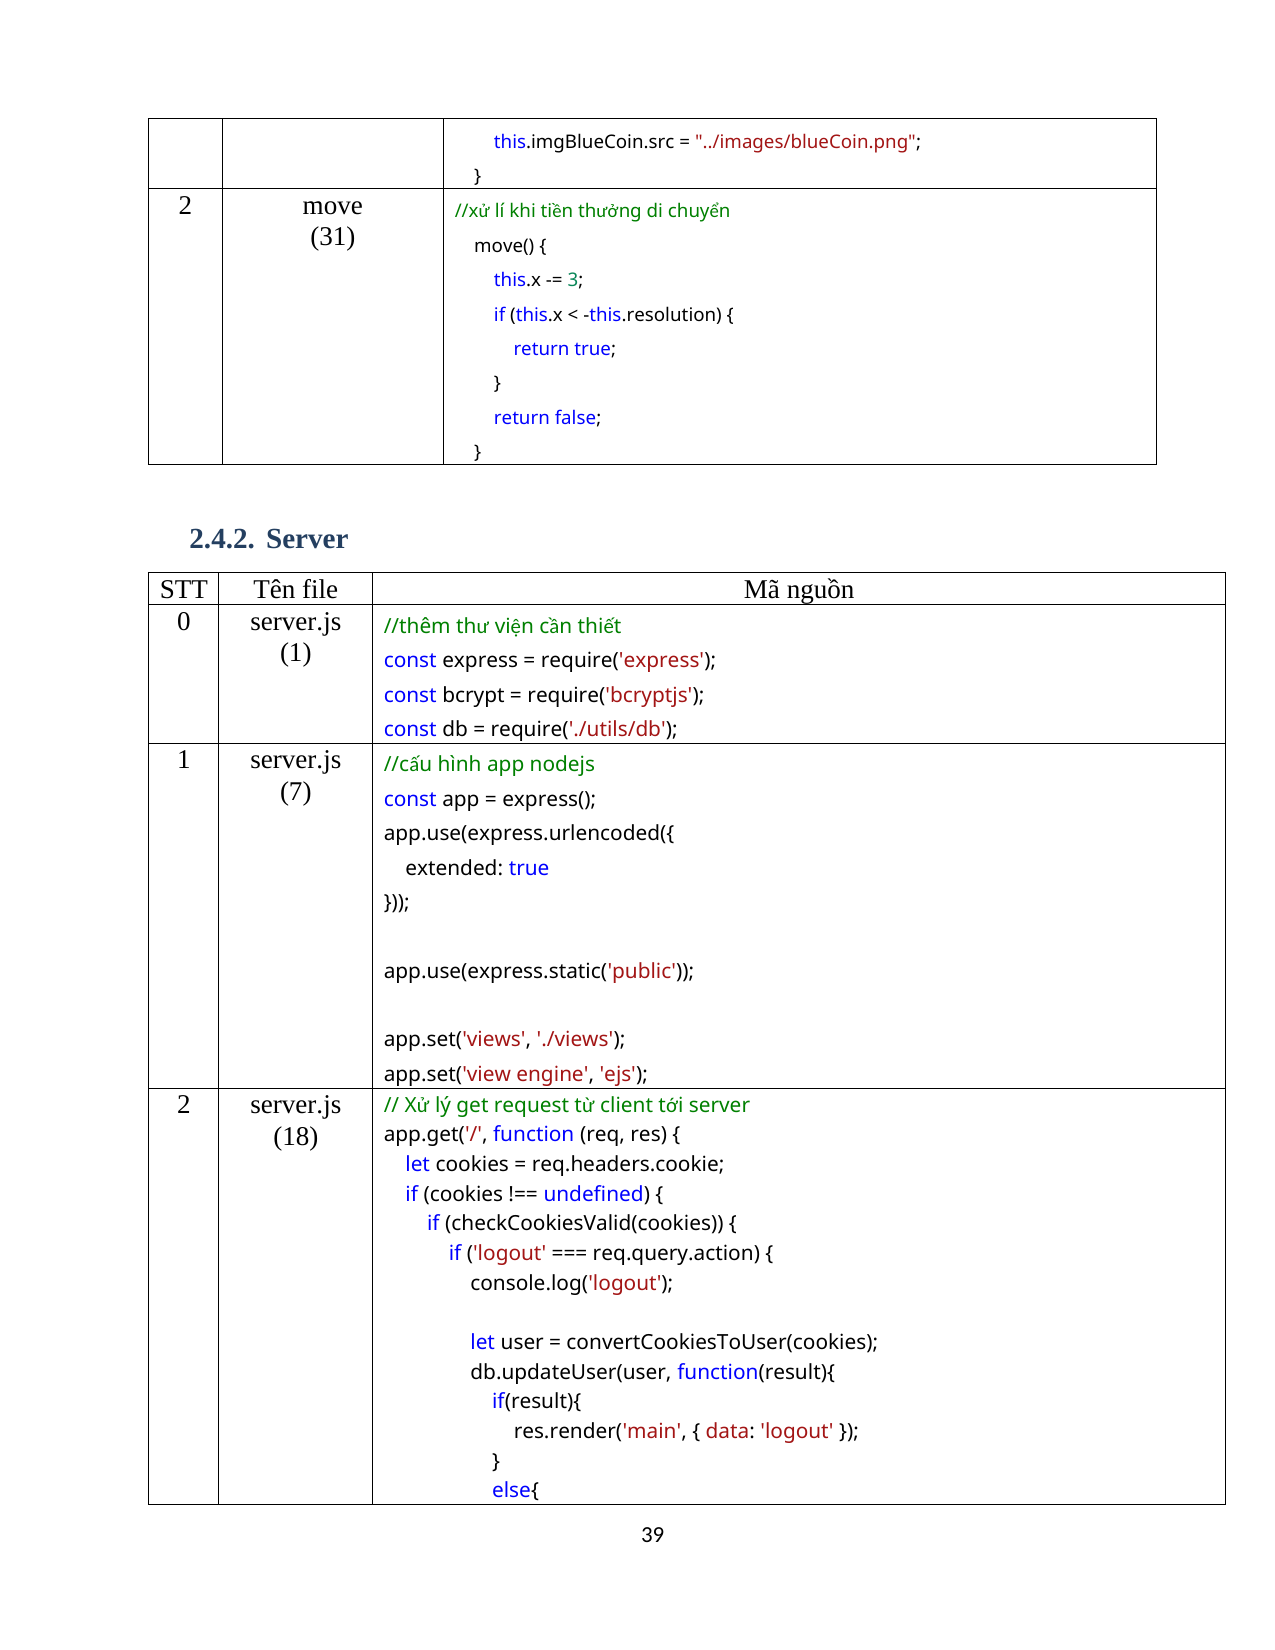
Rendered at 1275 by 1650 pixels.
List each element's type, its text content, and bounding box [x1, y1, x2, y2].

table_cell move (31) [223, 189, 443, 464]
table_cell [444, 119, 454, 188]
subtitle Server [189, 522, 1157, 555]
table_cell 1 [149, 119, 222, 188]
table_header STT [149, 573, 218, 604]
table_cell server.js (1) [219, 605, 372, 743]
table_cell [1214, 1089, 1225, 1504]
table_cell 0 [149, 605, 218, 743]
table_cell server.js (7) [219, 744, 372, 1087]
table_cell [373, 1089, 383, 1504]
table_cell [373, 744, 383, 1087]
table_header Tên file [219, 573, 372, 604]
table_cell server.js (18) [219, 1089, 372, 1504]
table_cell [223, 119, 443, 188]
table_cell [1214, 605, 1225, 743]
table_header Mã nguồn [373, 573, 1225, 604]
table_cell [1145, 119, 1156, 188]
table_cell 2 [149, 1089, 218, 1504]
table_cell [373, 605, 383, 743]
table_cell 1 [149, 744, 218, 1087]
table_cell 2 [149, 189, 222, 464]
